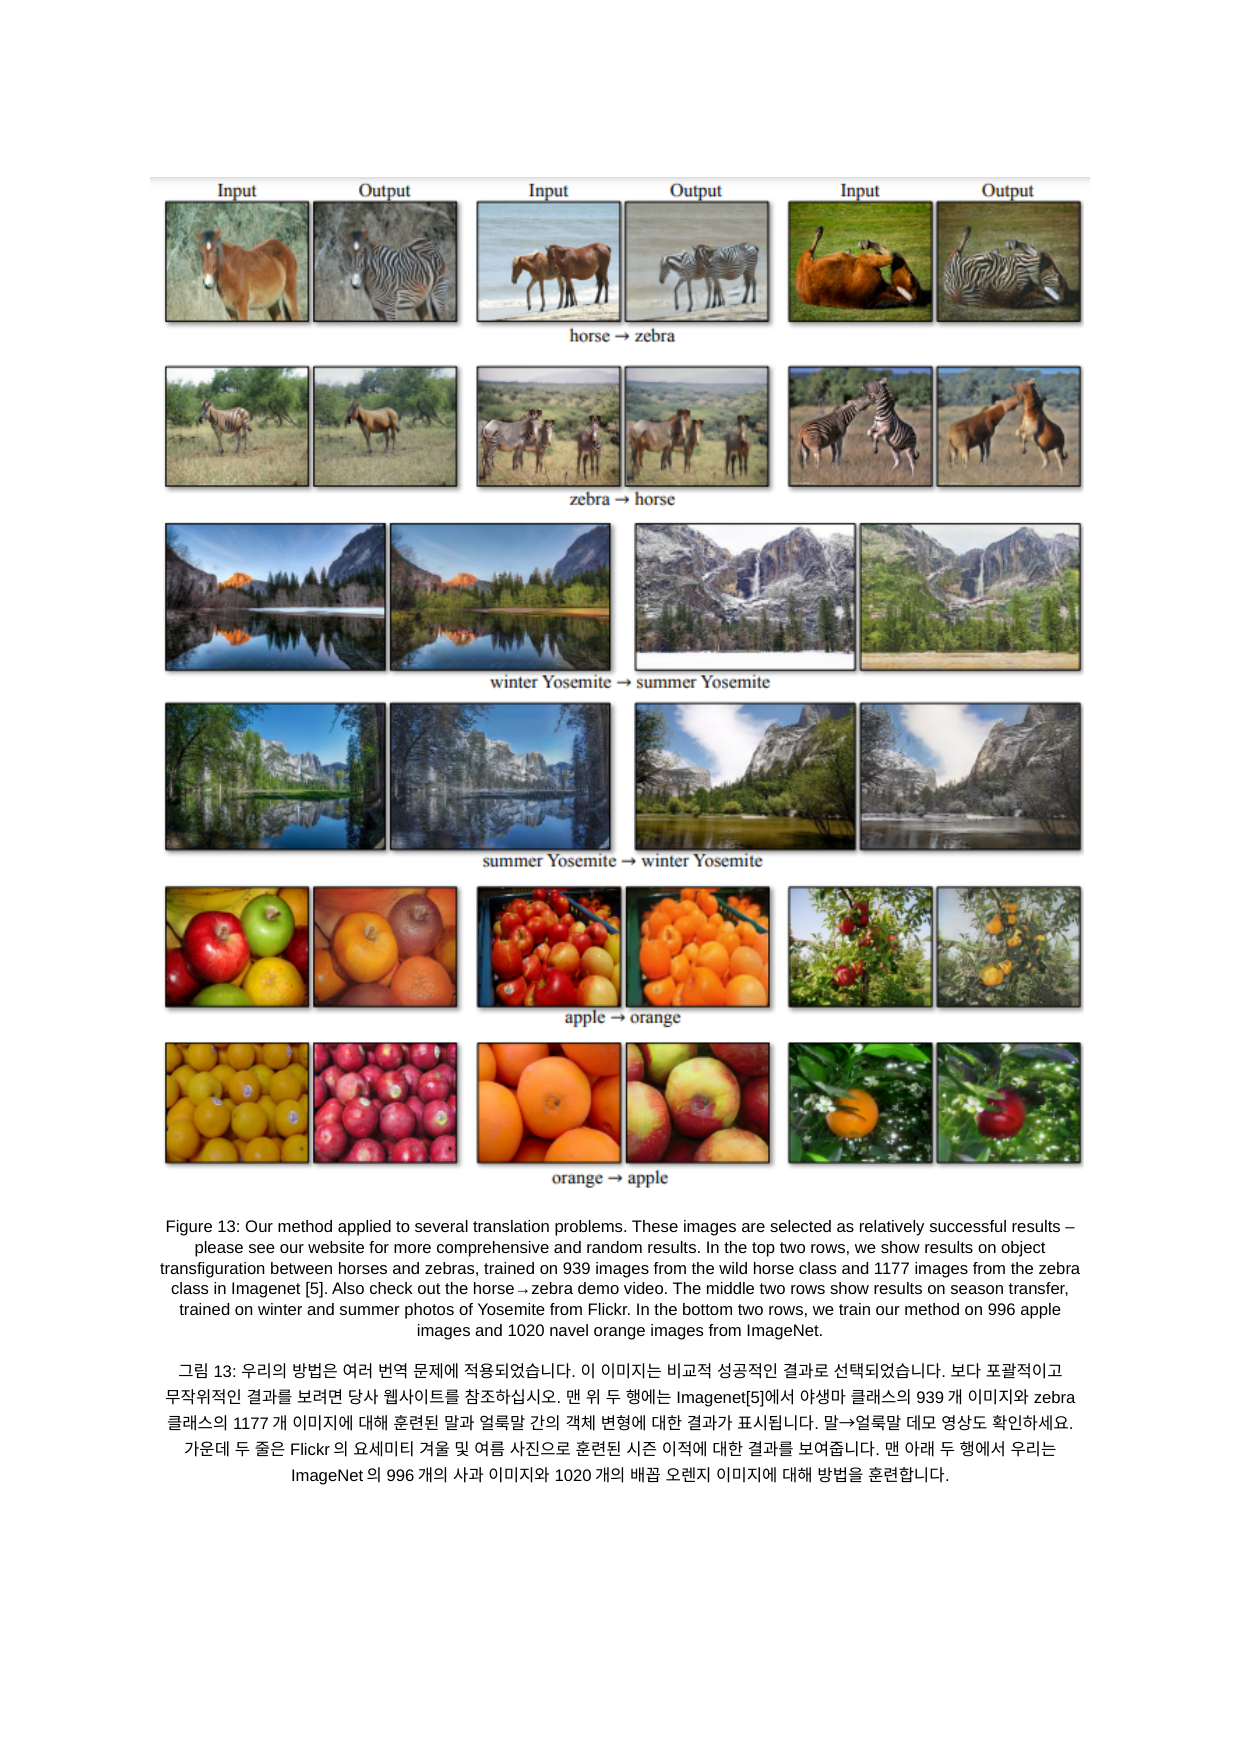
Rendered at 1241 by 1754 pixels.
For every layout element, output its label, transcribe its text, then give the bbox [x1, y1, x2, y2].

text 그림 13: 우리의 방법은 여러 번역 문제에 적용되었습니다. 이 이미지는 비교적 성공적인 결과로 선택되었습니다. 보다 포괄적이고 무작위적인 결과를 보려면 당사 웹사이트를 참조하십시오. 맨 위 두 행에는 Imagenet[5]에서 야생마 클래스의 939개 이미지와 zebra 클래스의 1177개 이미지에 대해 훈련된 말과 얼룩말 간의 객체 변형에 대한 결과가 표시됩니다. 말→얼룩말 데모 영상도 확인하세요. 가운데 두 줄은 Flickr의 요세미티 겨울 및 여름 사진으로 훈련된 시즌 이적에 대한 결과를 보여줍니다. 맨 아래 두 행에서 우리는 ImageNet의 996개의 사과 이미지와 1020개의 배꼽 오렌지 이미지에 대해 방법을 훈련합니다. [150, 1358, 1090, 1486]
text Figure 13: Our method applied to several translation problems. These images are selected as relatively successful results – please see our website for more comprehensive and random results. In the top two rows, we show results on object transfiguration between horses and zebras, trained on 939 images from the wild horse class and 1177 images from the zebra class in Imagenet [5]. Also check out the horse→zebra demo video. The middle two rows show results on season transfer, trained on winter and summer photos of Yosemite from Flickr. In the bottom two rows, we train our method on 996 apple images and 1020 navel orange images from ImageNet. [150, 1217, 1090, 1339]
picture [150, 177, 1091, 1199]
